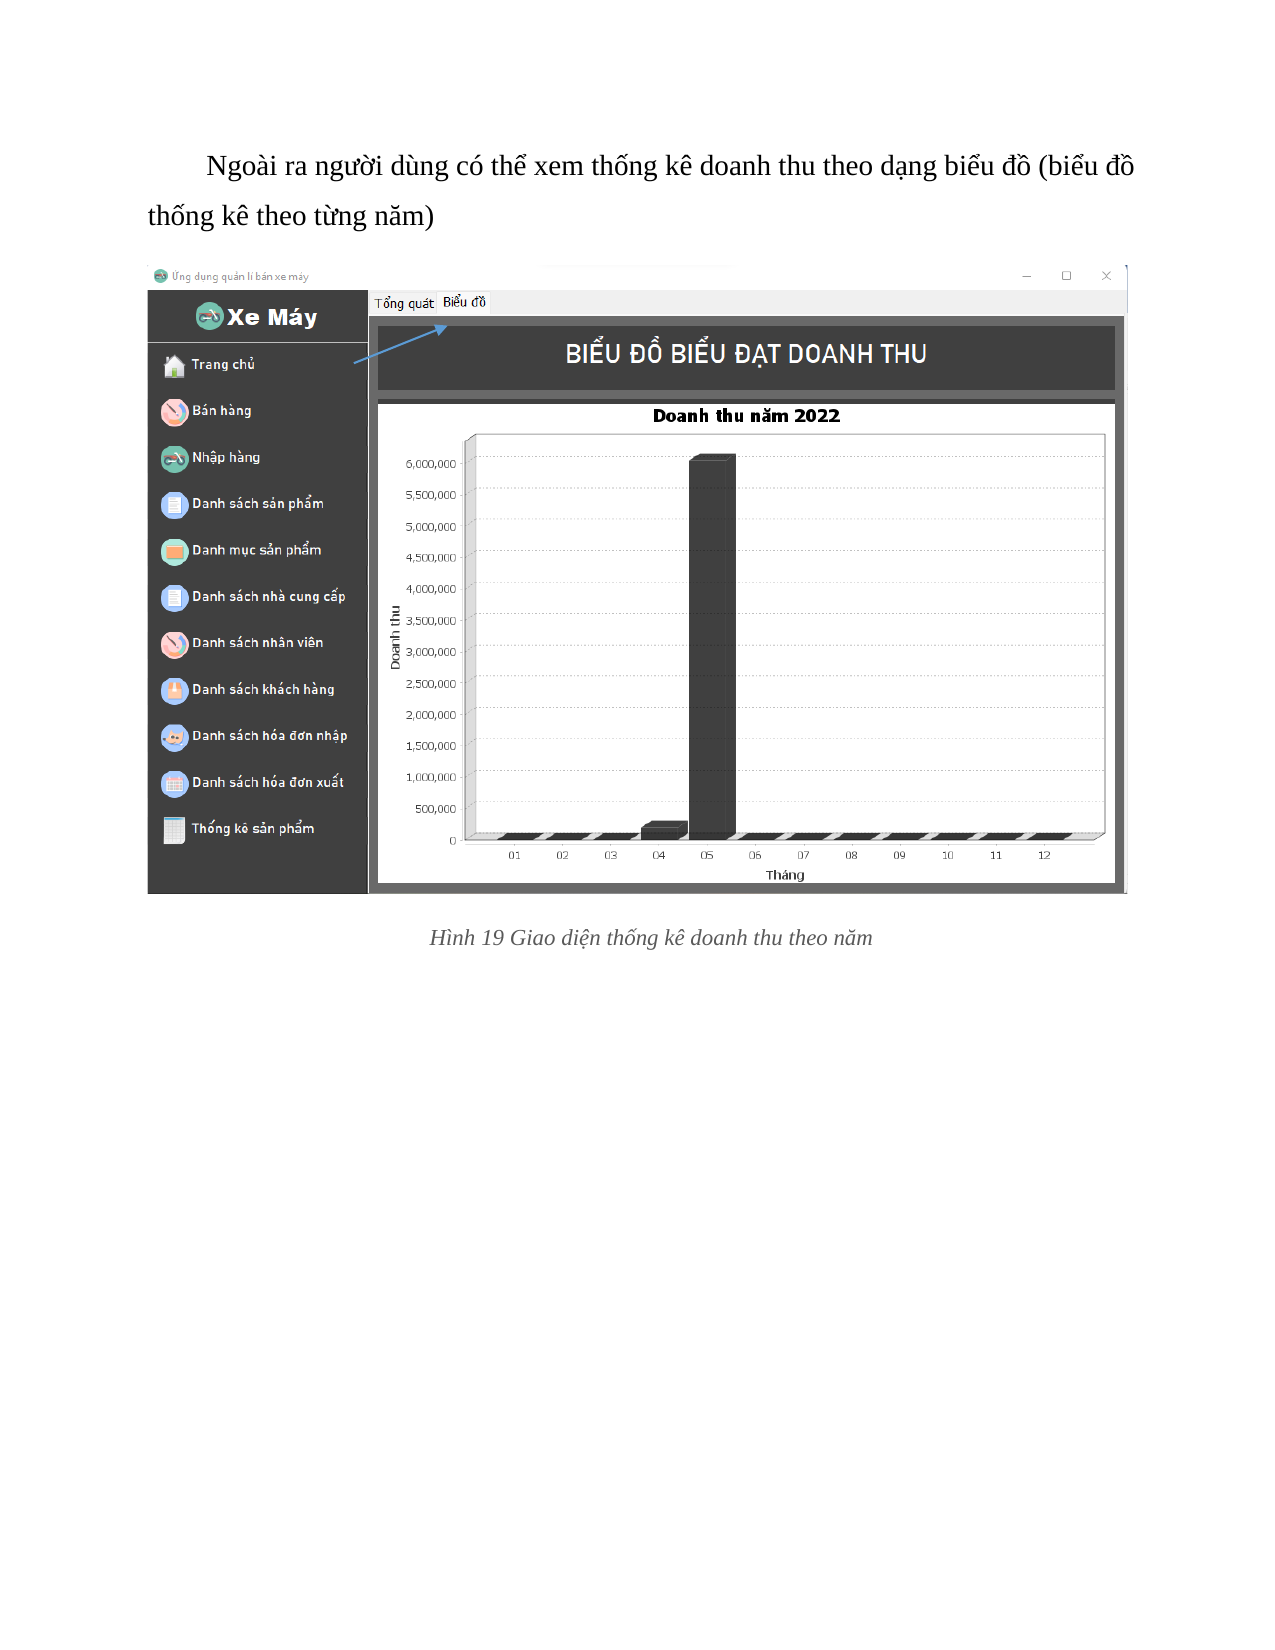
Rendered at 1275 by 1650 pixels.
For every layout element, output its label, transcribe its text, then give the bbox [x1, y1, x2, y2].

text Ngoài ra người dùng có thể xem thống kê doanh thu theo dạng biểu đồ (biểu đồ thống kê theo từng năm) [148, 148, 1157, 232]
picture [147, 265, 1128, 894]
